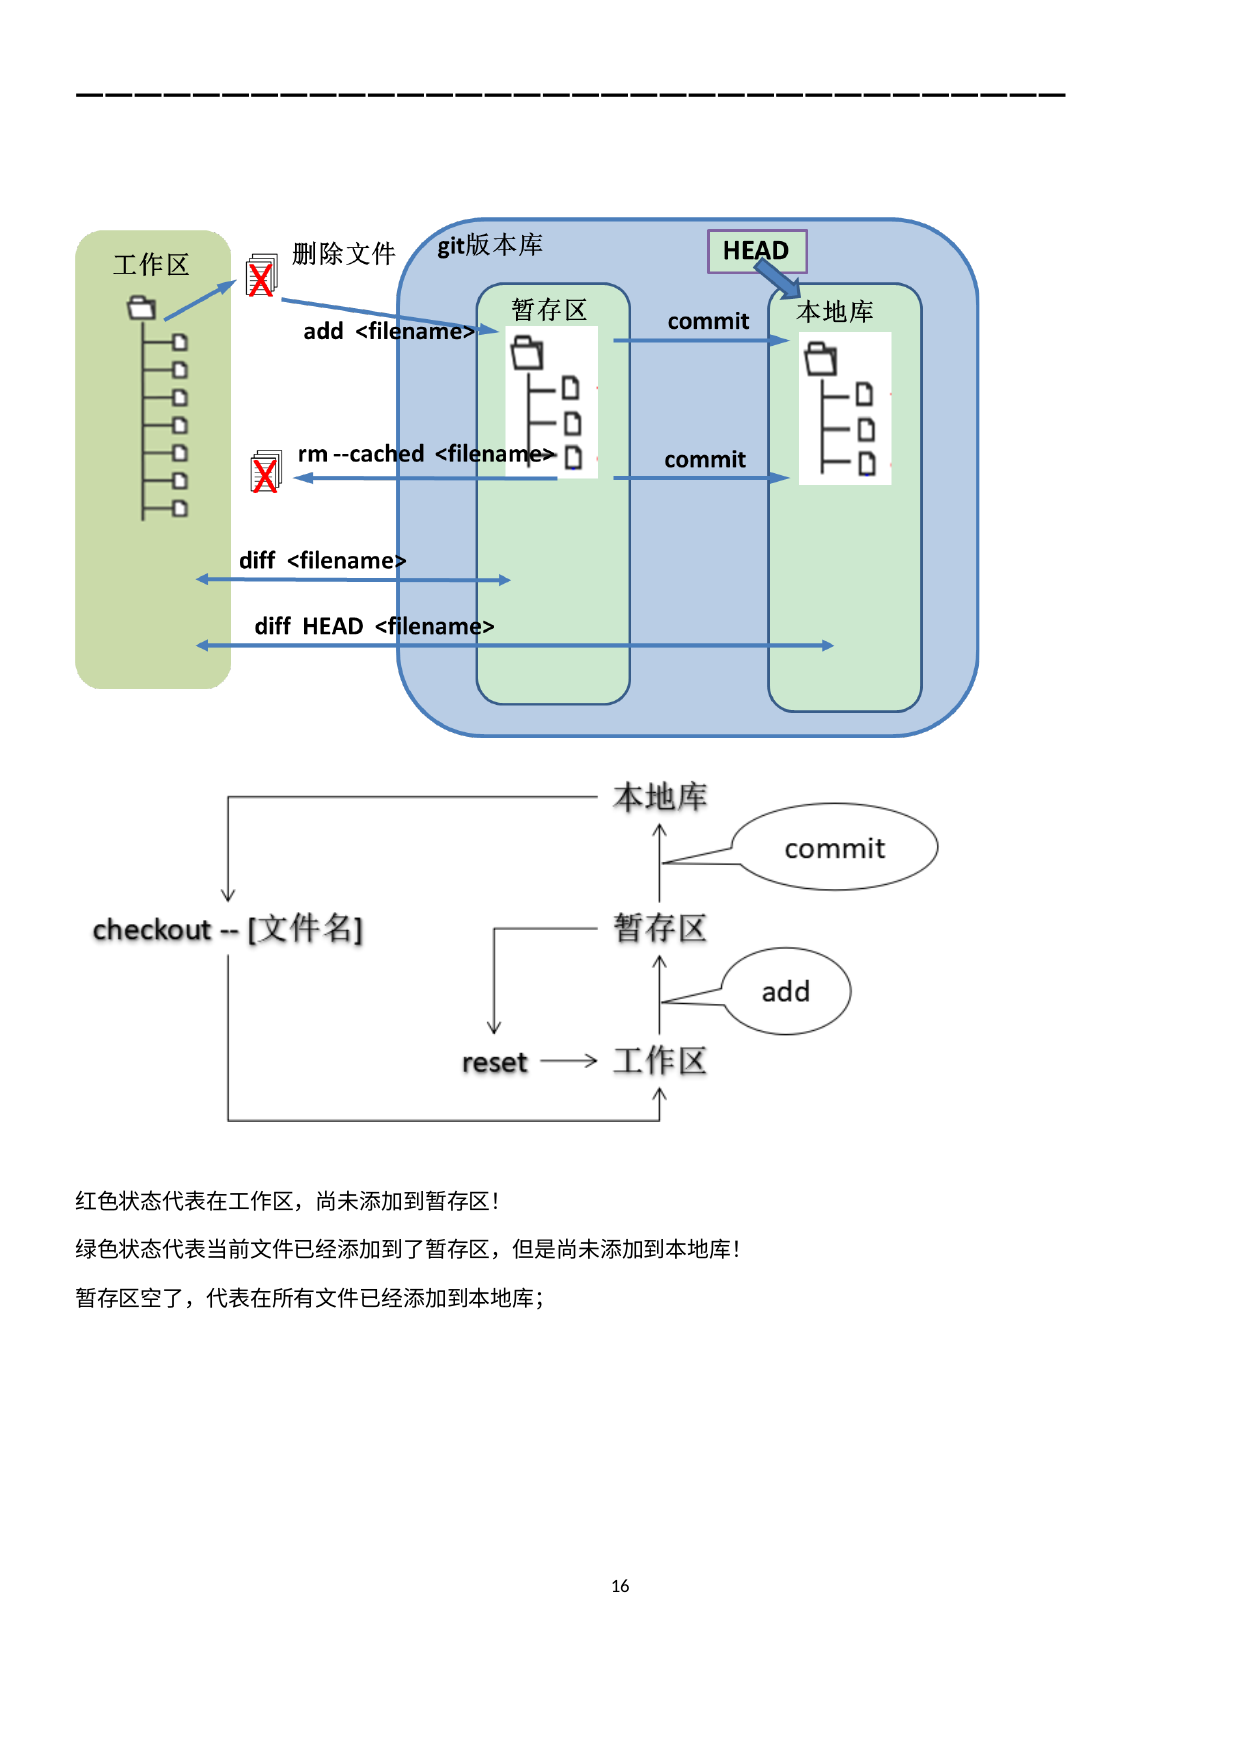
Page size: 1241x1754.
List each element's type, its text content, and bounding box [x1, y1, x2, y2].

text 暂存区空了，代表在所有文件已经添加到本地库； [75, 1280, 1165, 1313]
text 绿色状态代表当前文件已经添加到了暂存区，但是尚未添加到本地库！ [75, 1232, 1165, 1264]
picture [75, 217, 980, 738]
text 红色状态代表在工作区，尚未添加到暂存区！ [75, 1183, 1165, 1216]
picture [75, 769, 940, 1122]
